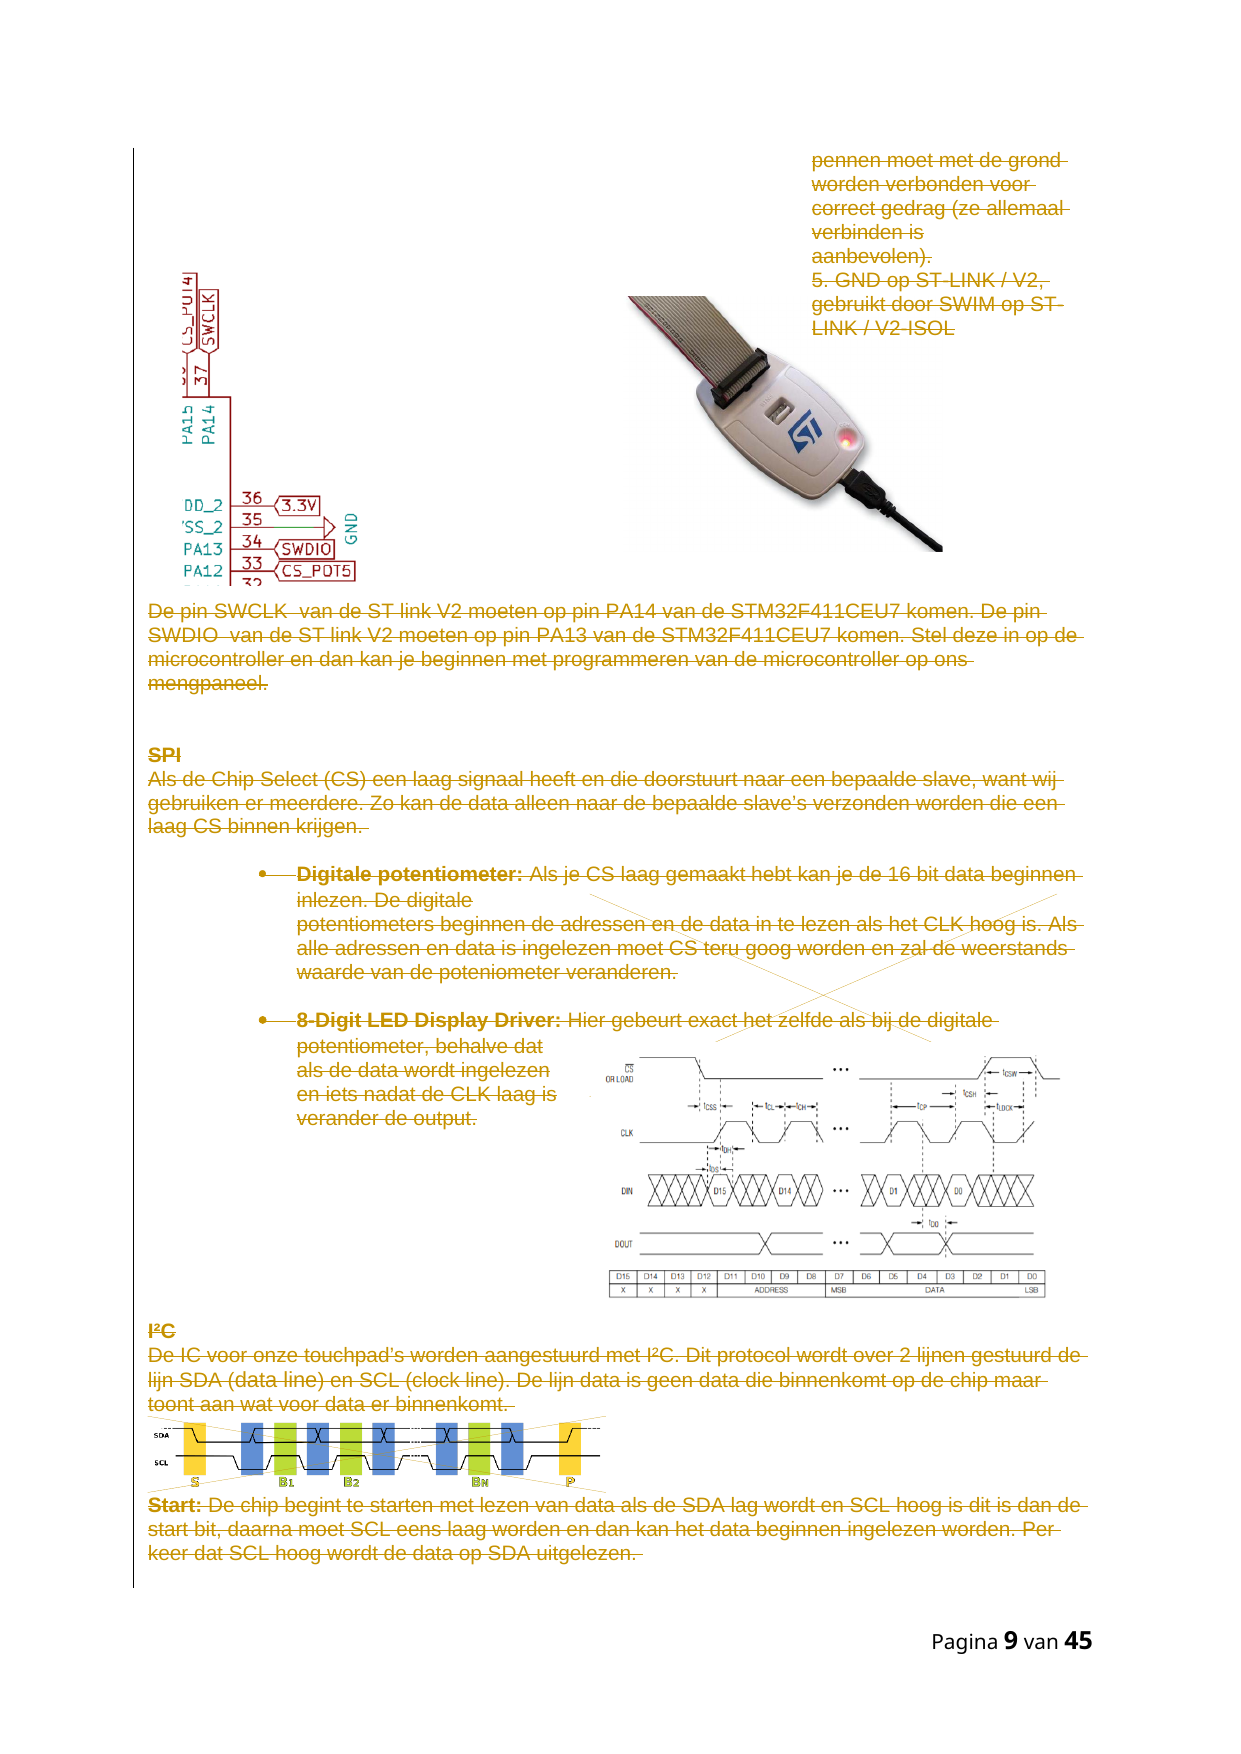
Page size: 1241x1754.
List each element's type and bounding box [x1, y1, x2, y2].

picture [154, 1416, 600, 1454]
picture [930, 330, 940, 334]
picture [591, 1042, 1064, 1301]
picture [382, 1416, 607, 1493]
picture [152, 1455, 602, 1493]
picture [872, 296, 899, 305]
picture [182, 244, 387, 586]
picture [901, 296, 943, 305]
picture [837, 296, 870, 305]
picture [930, 322, 940, 329]
picture [147, 1417, 372, 1492]
picture [622, 296, 943, 552]
